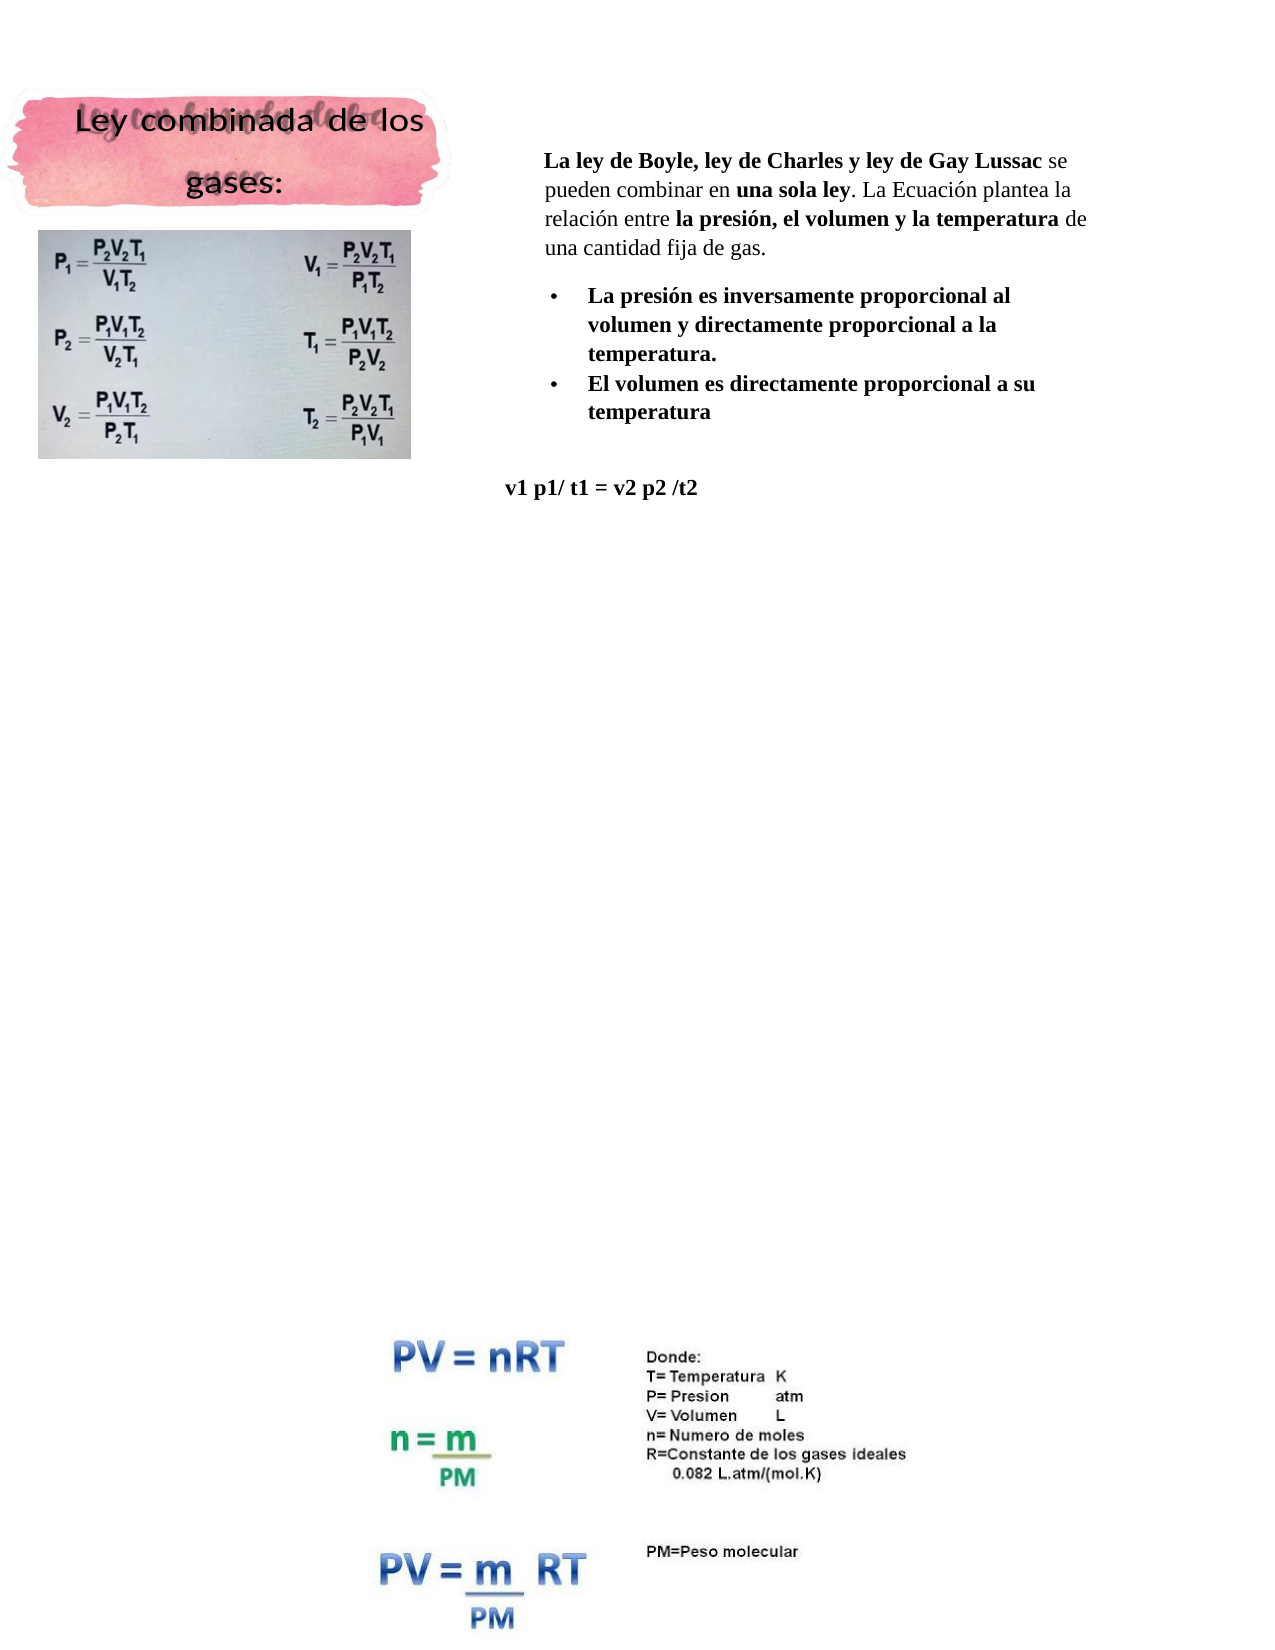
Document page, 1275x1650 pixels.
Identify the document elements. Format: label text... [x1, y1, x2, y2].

picture [0, 86, 451, 216]
text v1 p1/ t1 = v2 p2 /t2 [177, 473, 1020, 500]
text La ley de Boyle, ley de Charles y ley de Gay Lussac se pueden combinar en una sola ley. La Ecuación plantea la relación entre la presión, el volumen y la temperatura de una cantidad fija de gas. [201, 148, 1098, 261]
picture [340, 1320, 936, 1650]
list La presión es inversamente proporcional al volumen y directamente proporcional a la temperatura. [411, 282, 1098, 366]
list El volumen es directamente proporcional a su temperatura [411, 370, 1098, 425]
picture [38, 230, 411, 459]
